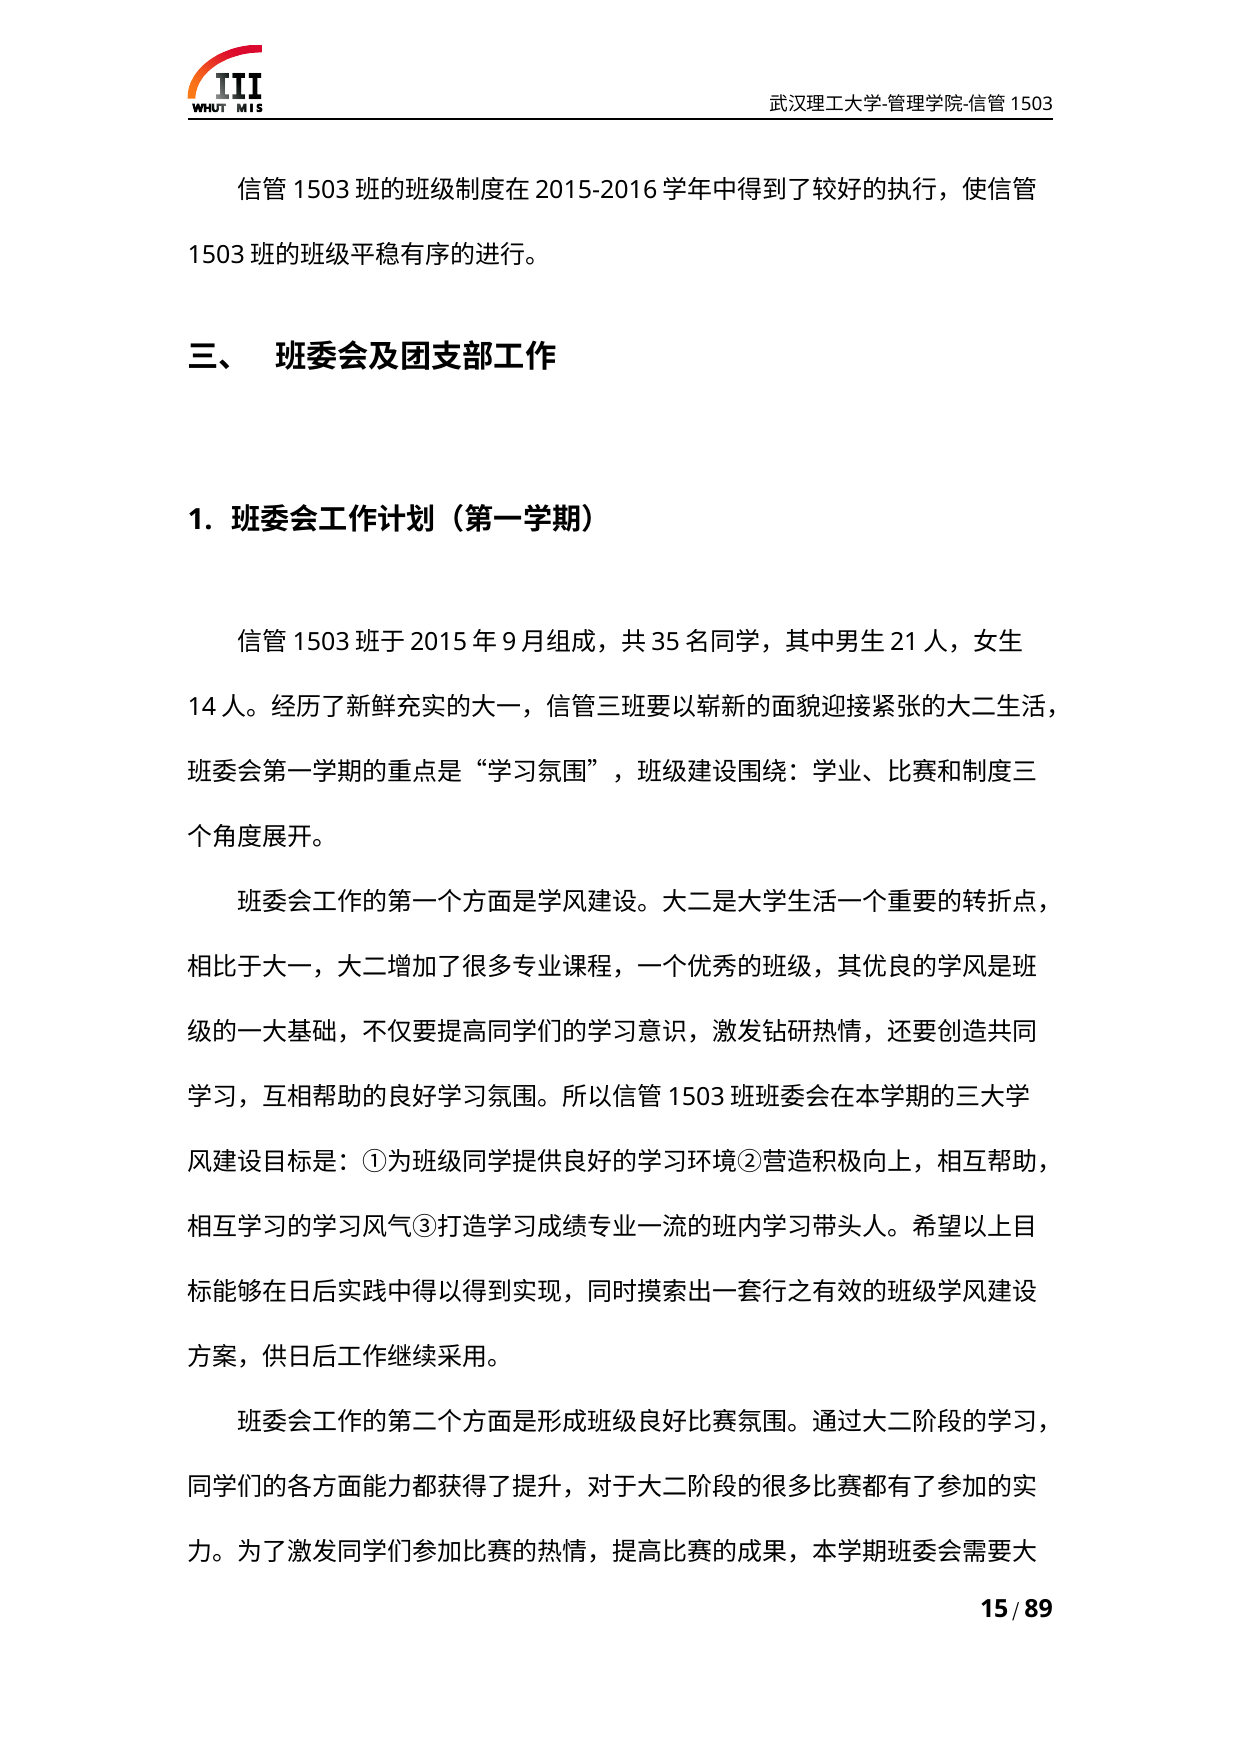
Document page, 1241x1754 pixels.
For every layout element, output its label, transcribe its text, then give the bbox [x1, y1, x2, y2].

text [187, 1387, 1053, 1582]
text 信管1503班的班级制度在2015-2016学年中得到了较好的执行，使信管1503班的班级平稳有序的进行。 [187, 156, 1053, 286]
picture [187, 45, 264, 116]
text 班委会工作的第一个方面是学风建设。大二是大学生活一个重要的转折点，相比于大一，大二增加了很多专业课程，一个优秀的班级，其优良的学风是班级的一大基础，不仅要提高同学们的学习意识，激发钻研热情，还要创造共同学习，互相帮助的良好学习氛围。所以信管1503班班委会在本学期的三大学风建设目标是：①为班级同学提供良好的学习环境②营造积极向上，相互帮助，相互学习的学习风气③打造学习成绩专业一流的班内学习带头人。希望以上目标能够在日后实践中得以得到实现，同时摸索出一套行之有效的班级学风建设方案，供日后工作继续采用。 [187, 867, 1053, 1387]
subtitle 班委会工作计划（第一学期） [187, 484, 1053, 549]
text 信管1503班于2015年9月组成，共35名同学，其中男生21人，女生14人。经历了新鲜充实的大一，信管三班要以崭新的面貌迎接紧张的大二生活，班委会第一学期的重点是“学习氛围”，班级建设围绕：学业、比赛和制度三个角度展开。 [187, 607, 1053, 867]
subtitle 班委会及团支部工作 [187, 321, 1053, 386]
